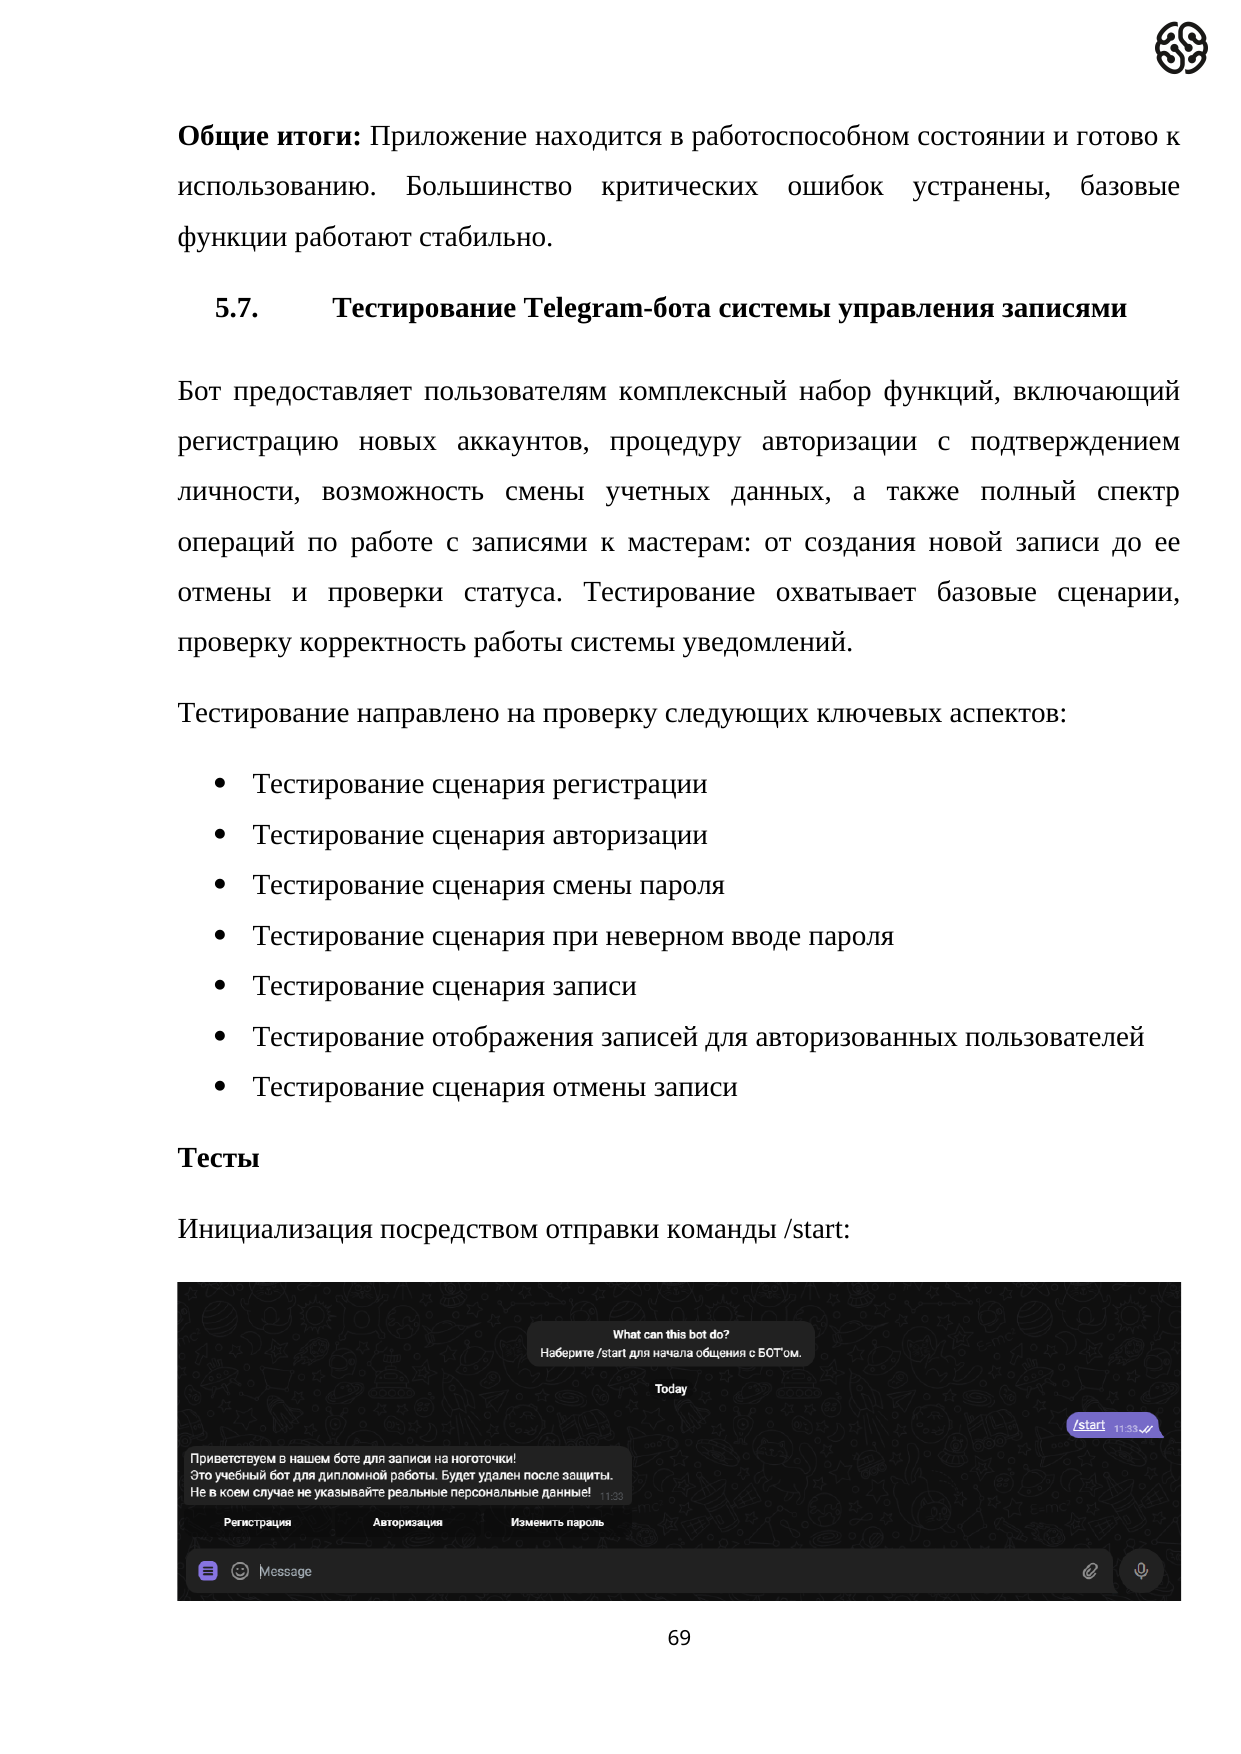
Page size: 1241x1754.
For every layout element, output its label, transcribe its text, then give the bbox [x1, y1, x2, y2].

list Тестирование сценария авторизации [215, 817, 1181, 851]
list Тестирование сценария регистрации [215, 767, 1181, 800]
subtitle Тестирование Telegram-бота системы управления записями [215, 290, 1181, 323]
text Тестирование направлено на проверку следующих ключевых аспектов: [177, 695, 1181, 729]
list Тестирование сценария отмены записи [215, 1069, 1181, 1103]
list Тестирование сценария записи [215, 968, 1181, 1002]
text Тесты [177, 1140, 1181, 1174]
list Тестирование сценария при неверном вводе пароля [215, 918, 1181, 951]
text Бот предоставляет пользователям комплексный набор функций, включающий регистрацию новых аккаунтов, процедуру авторизации с подтверждением личности, возможность смены учетных данных, а также полный спектр операций по работе с записями к мастерам: от создания новой записи до ее отмены и проверки статуса. Тестирование охватывает базовые сценарии, проверку корректность работы системы уведомлений. [177, 373, 1181, 658]
list Тестирование сценария смены пароля [215, 867, 1181, 901]
text Общие итоги: Приложение находится в работоспособном состоянии и готово к использованию. Большинство критических ошибок устранены, базовые функции работают стабильно. [177, 118, 1181, 252]
picture [1155, 21, 1208, 75]
text Инициализация посредством отправки команды /start: [177, 1211, 1181, 1245]
picture [177, 1282, 1182, 1601]
list Тестирование отображения записей для авторизованных пользователей [215, 1019, 1181, 1052]
